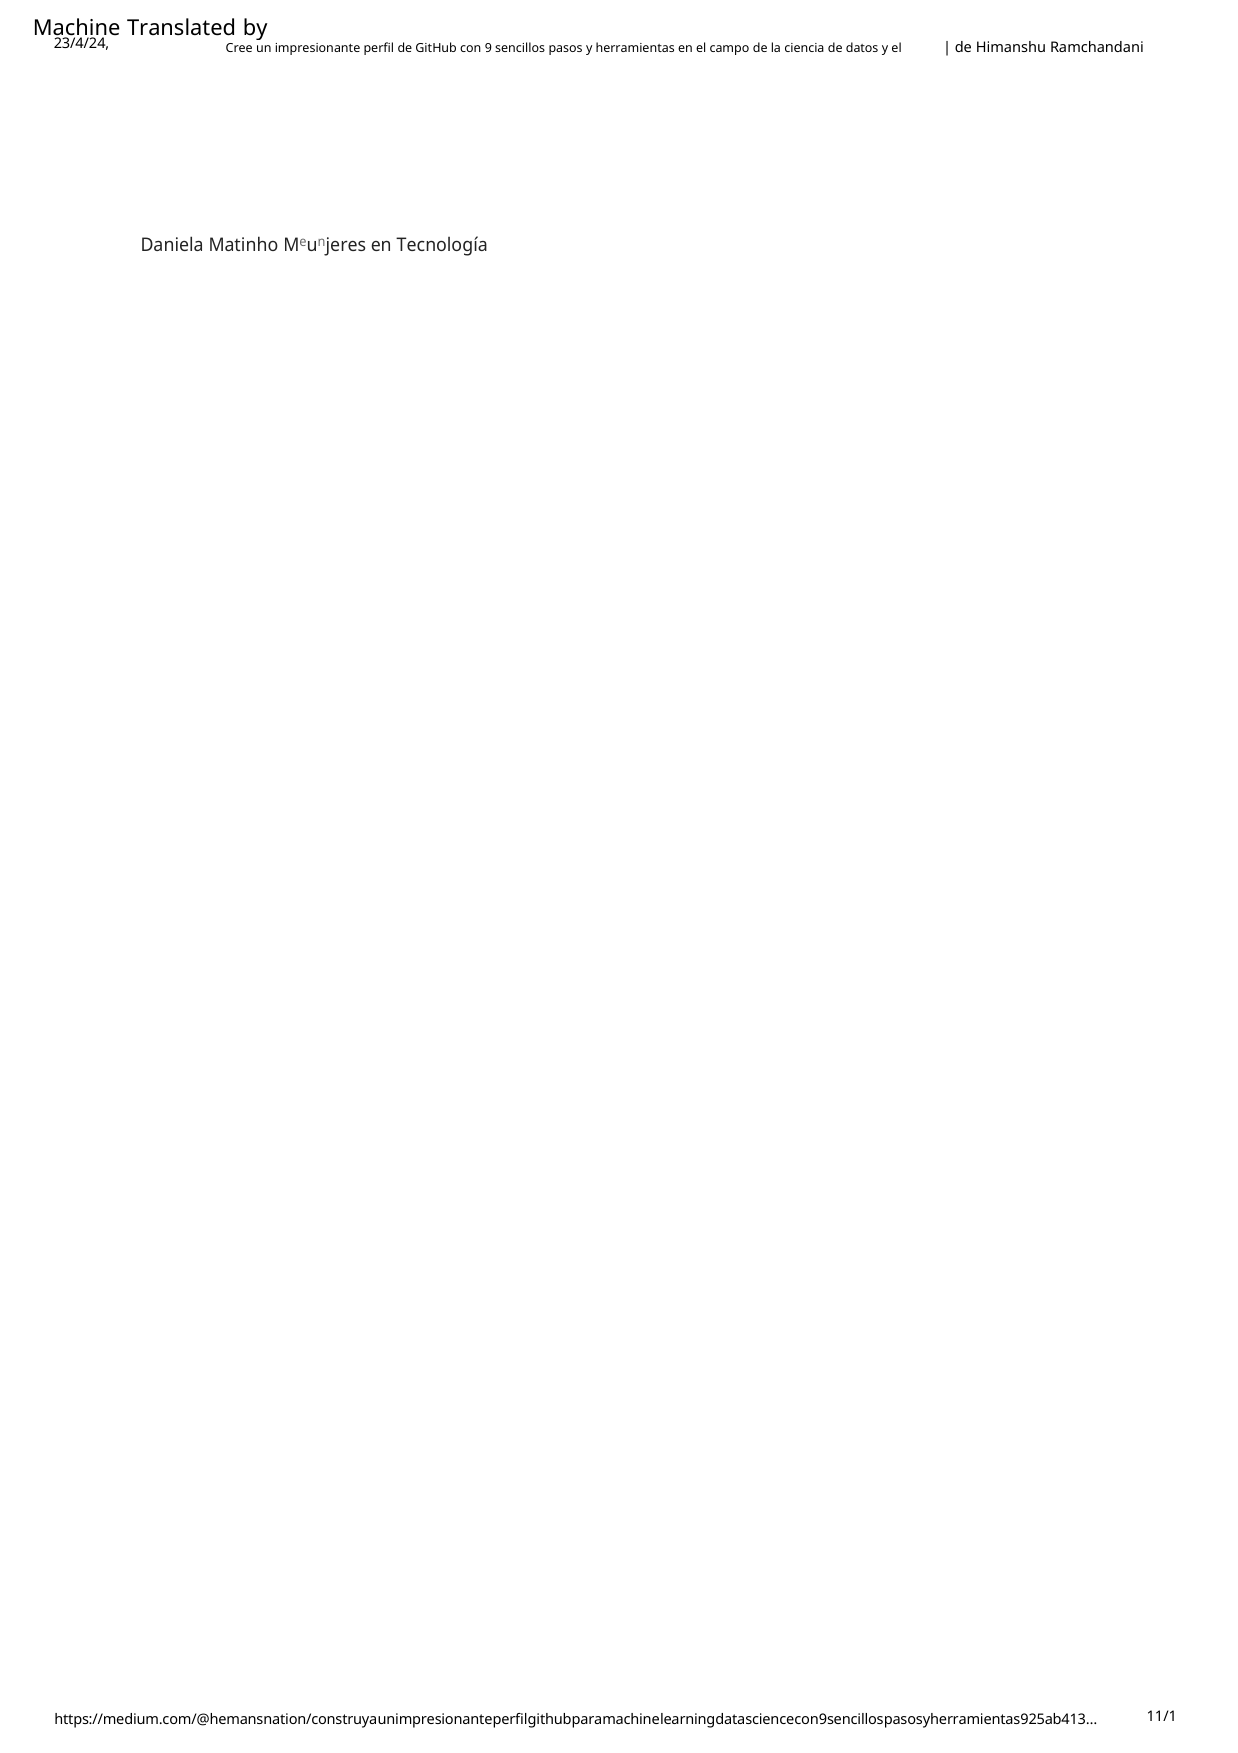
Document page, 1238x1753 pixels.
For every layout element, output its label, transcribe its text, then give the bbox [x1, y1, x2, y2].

subtitle Daniela Matinho Meunjeres en Tecnología [140, 232, 1192, 257]
